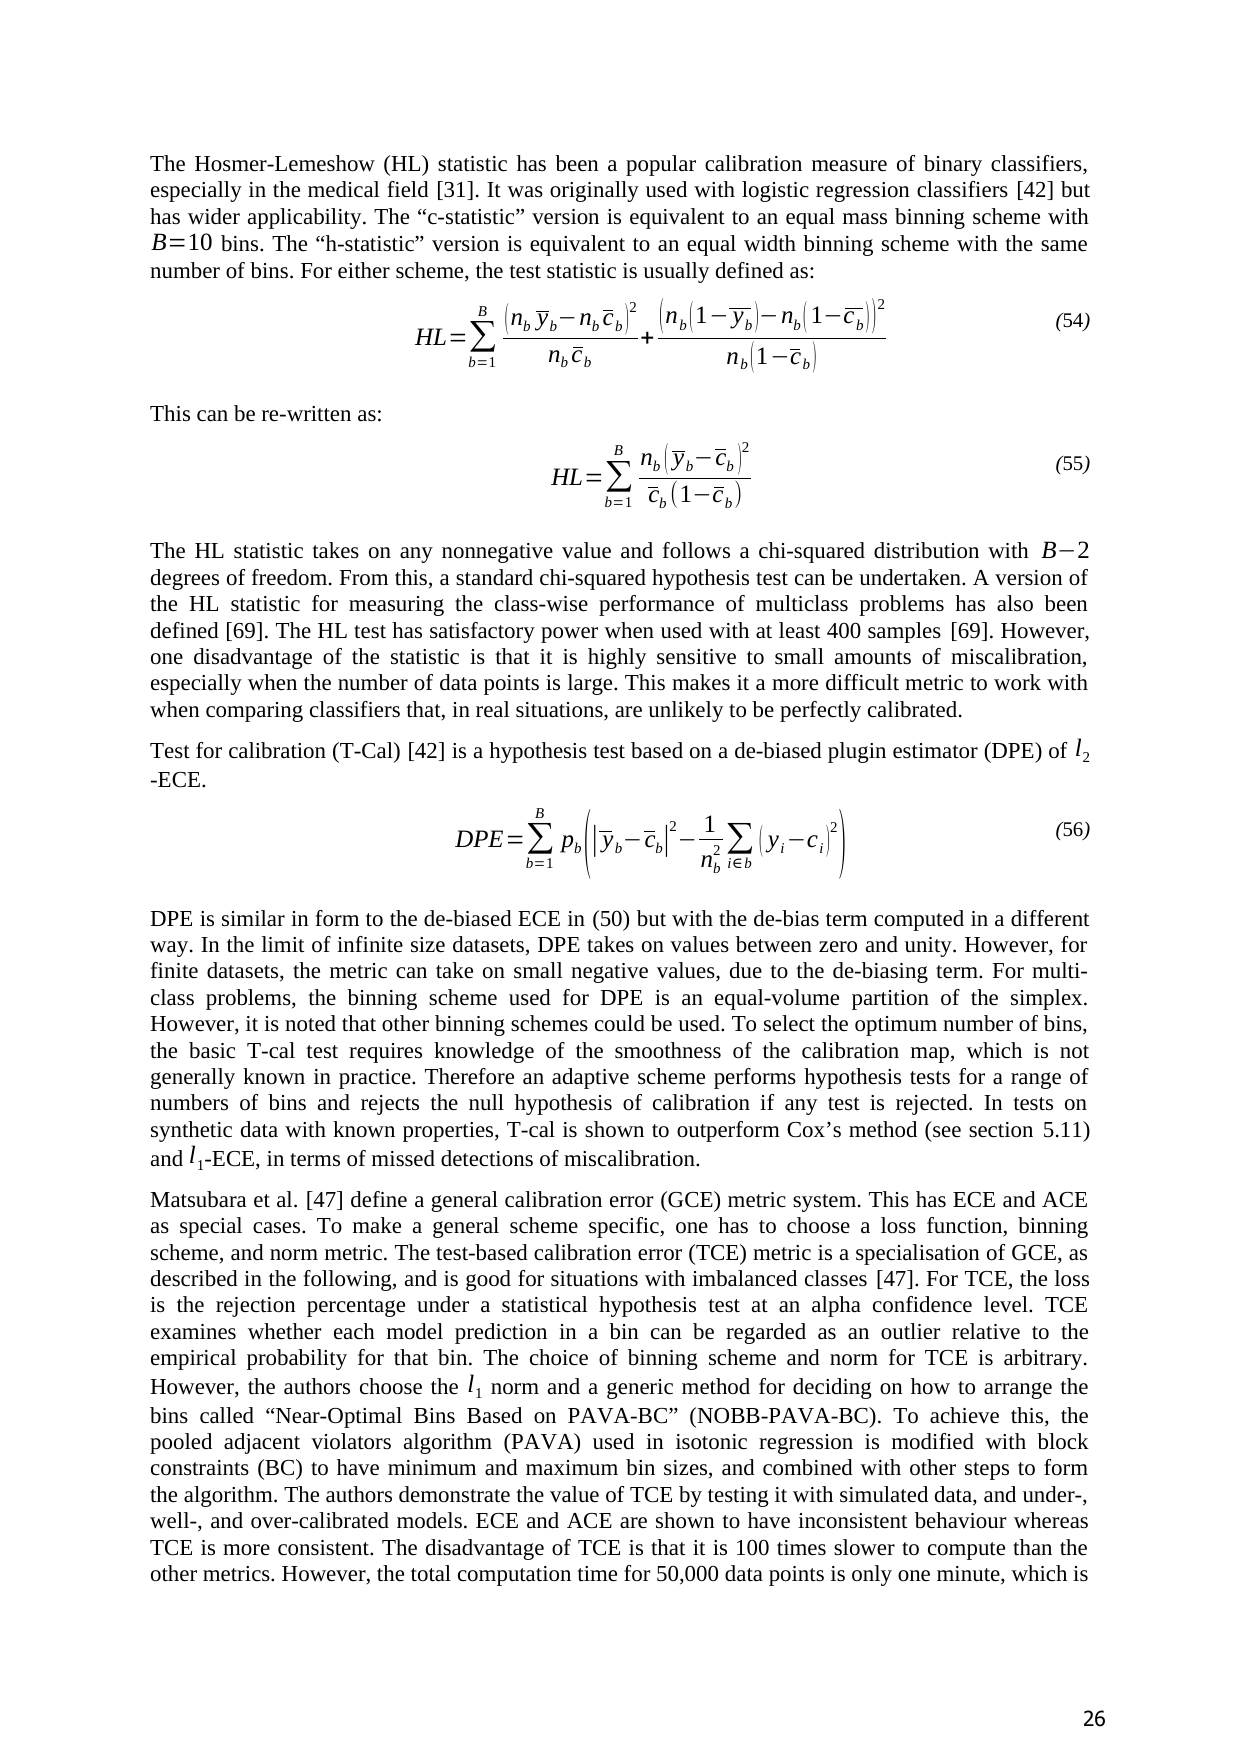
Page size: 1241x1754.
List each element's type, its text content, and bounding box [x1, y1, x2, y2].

text Test for calibration (T-Cal) [42] is a hypothesis test based on a de-biased plugin estimator (DPE) of -ECE. [150, 734, 1090, 792]
text The HL statistic takes on any nonnegative value and follows a chi-squared distribution with degrees of freedom. From this, a standard chi-squared hypothesis test can be undertaken. A version of the HL statistic for measuring the class-wise performance of multiclass problems has also been defined [69]. The HL test has satisfactory power when used with at least 400 samples [69]. However, one disadvantage of the statistic is that it is highly sensitive to small amounts of miscalibration, especially when the number of data points is large. This makes it a more difficult metric to work with when comparing classifiers that, in real situations, are unlikely to be perfectly calibrated. [150, 536, 1090, 722]
text This can be re-written as: [150, 399, 1090, 426]
table_header [257, 439, 985, 524]
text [150, 1186, 1090, 1586]
table_header [257, 805, 985, 892]
table_header (54) [985, 296, 1101, 387]
text DPE is similar in form to the de-biased ECE in (50) but with the de-bias term computed in a different way. In the limit of infinite size datasets, DPE takes on values between zero and unity. However, for finite datasets, the metric can take on small negative values, due to the de-biasing term. For multi-class problems, the binning scheme used for DPE is an equal-volume partition of the simplex. However, it is noted that other binning schemes could be used. To select the optimum number of bins, the basic T-cal test requires knowledge of the smoothness of the calibration map, which is not generally known in practice. Therefore an adaptive scheme performs hypothesis tests for a range of numbers of bins and rejects the null hypothesis of calibration if any test is rejected. In tests on synthetic data with known properties, T-cal is shown to outperform Cox’s method (see section 5.11) and -ECE, in terms of missed detections of miscalibration. [150, 905, 1090, 1173]
table_header (56) [985, 805, 1101, 892]
table_header [257, 296, 985, 387]
text The Hosmer-Lemeshow (HL) statistic has been a popular calibration measure of binary classifiers, especially in the medical field [31]. It was originally used with logistic regression classifiers [42] but has wider applicability. The “c-statistic” version is equivalent to an equal mass binning scheme with bins. The “h-statistic” version is equivalent to an equal width binning scheme with the same number of bins. For either scheme, the test statistic is usually defined as: [150, 150, 1090, 283]
table_header (55) [985, 439, 1101, 524]
